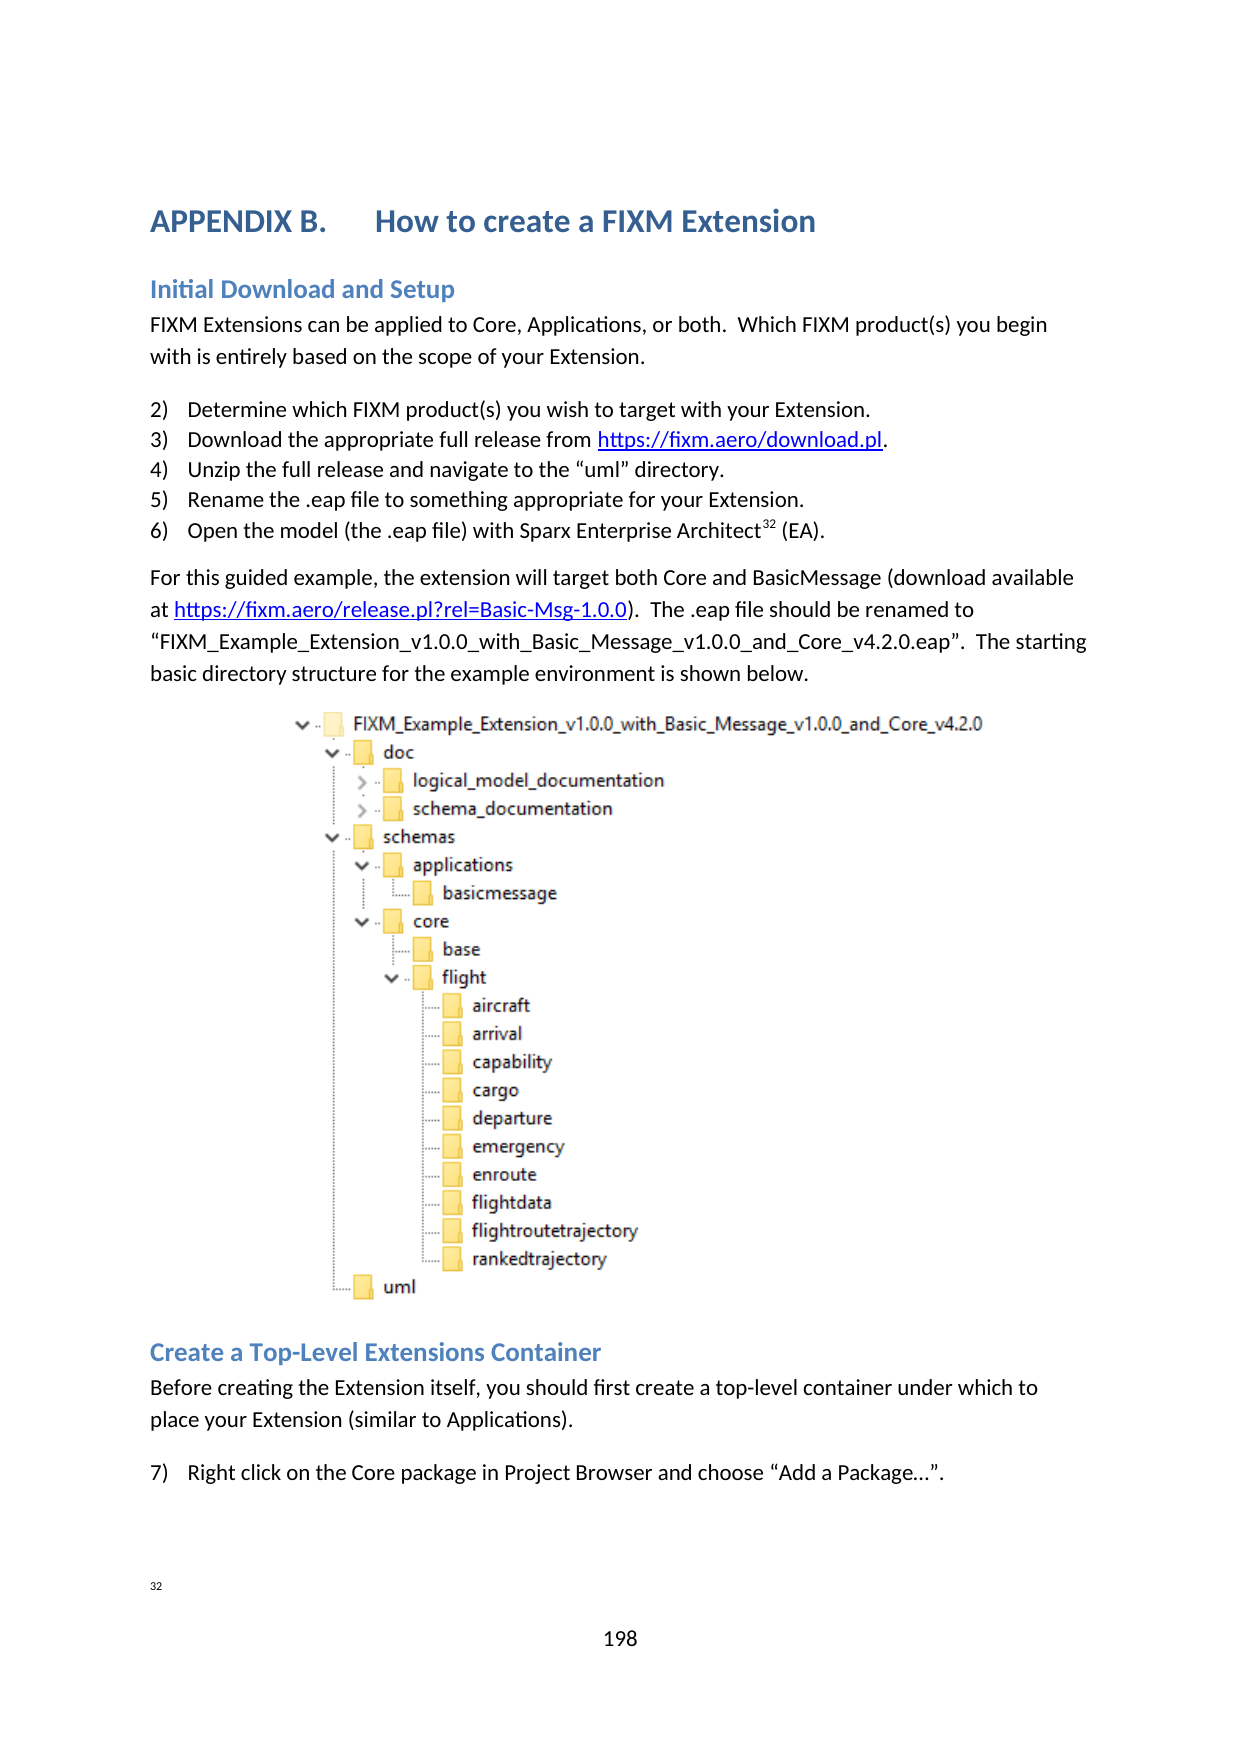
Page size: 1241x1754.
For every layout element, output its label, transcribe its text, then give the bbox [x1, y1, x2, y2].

list Unzip the full release and navigate to the “uml” directory. [150, 455, 1090, 483]
text For this guided example, the extension will target both Core and BasicMessage (download available at https://fixm.aero/release.pl?rel=Basic-Msg-1.0.0). The .eap file should be renamed to “FIXM_Example_Extension_v1.0.0_with_Basic_Message_v1.0.0_and_Core_v4.2.0.eap”. The starting basic directory structure for the example environment is shown below. [150, 563, 1090, 687]
list Right click on the Core package in Project Browser and choose “Add a Package…”. [150, 1458, 1090, 1486]
list Rename the .eap file to something appropriate for your Extension. [150, 486, 1090, 513]
list Open the model (the .eap file) with Sparx Enterprise Architect (EA). [150, 516, 1090, 544]
subtitle How to create a FIXM Extension [150, 200, 1090, 241]
text Before creating the Extension itself, you should first create a top-level container under which to place your Extension (similar to Applications). [150, 1373, 1090, 1433]
picture [291, 712, 987, 1306]
text FIXM Extensions can be applied to Core, Applications, or both. Which FIXM product(s) you begin with is entirely based on the scope of your Extension. [150, 310, 1090, 370]
list Download the appropriate full release from https://fixm.aero/download.pl. [150, 425, 1090, 453]
subtitle Initial Download and Setup [150, 272, 1090, 305]
subtitle Create a Top-Level Extensions Container [150, 1335, 1090, 1368]
list Determine which FIXM product(s) you wish to target with your Extension. [150, 395, 1090, 423]
